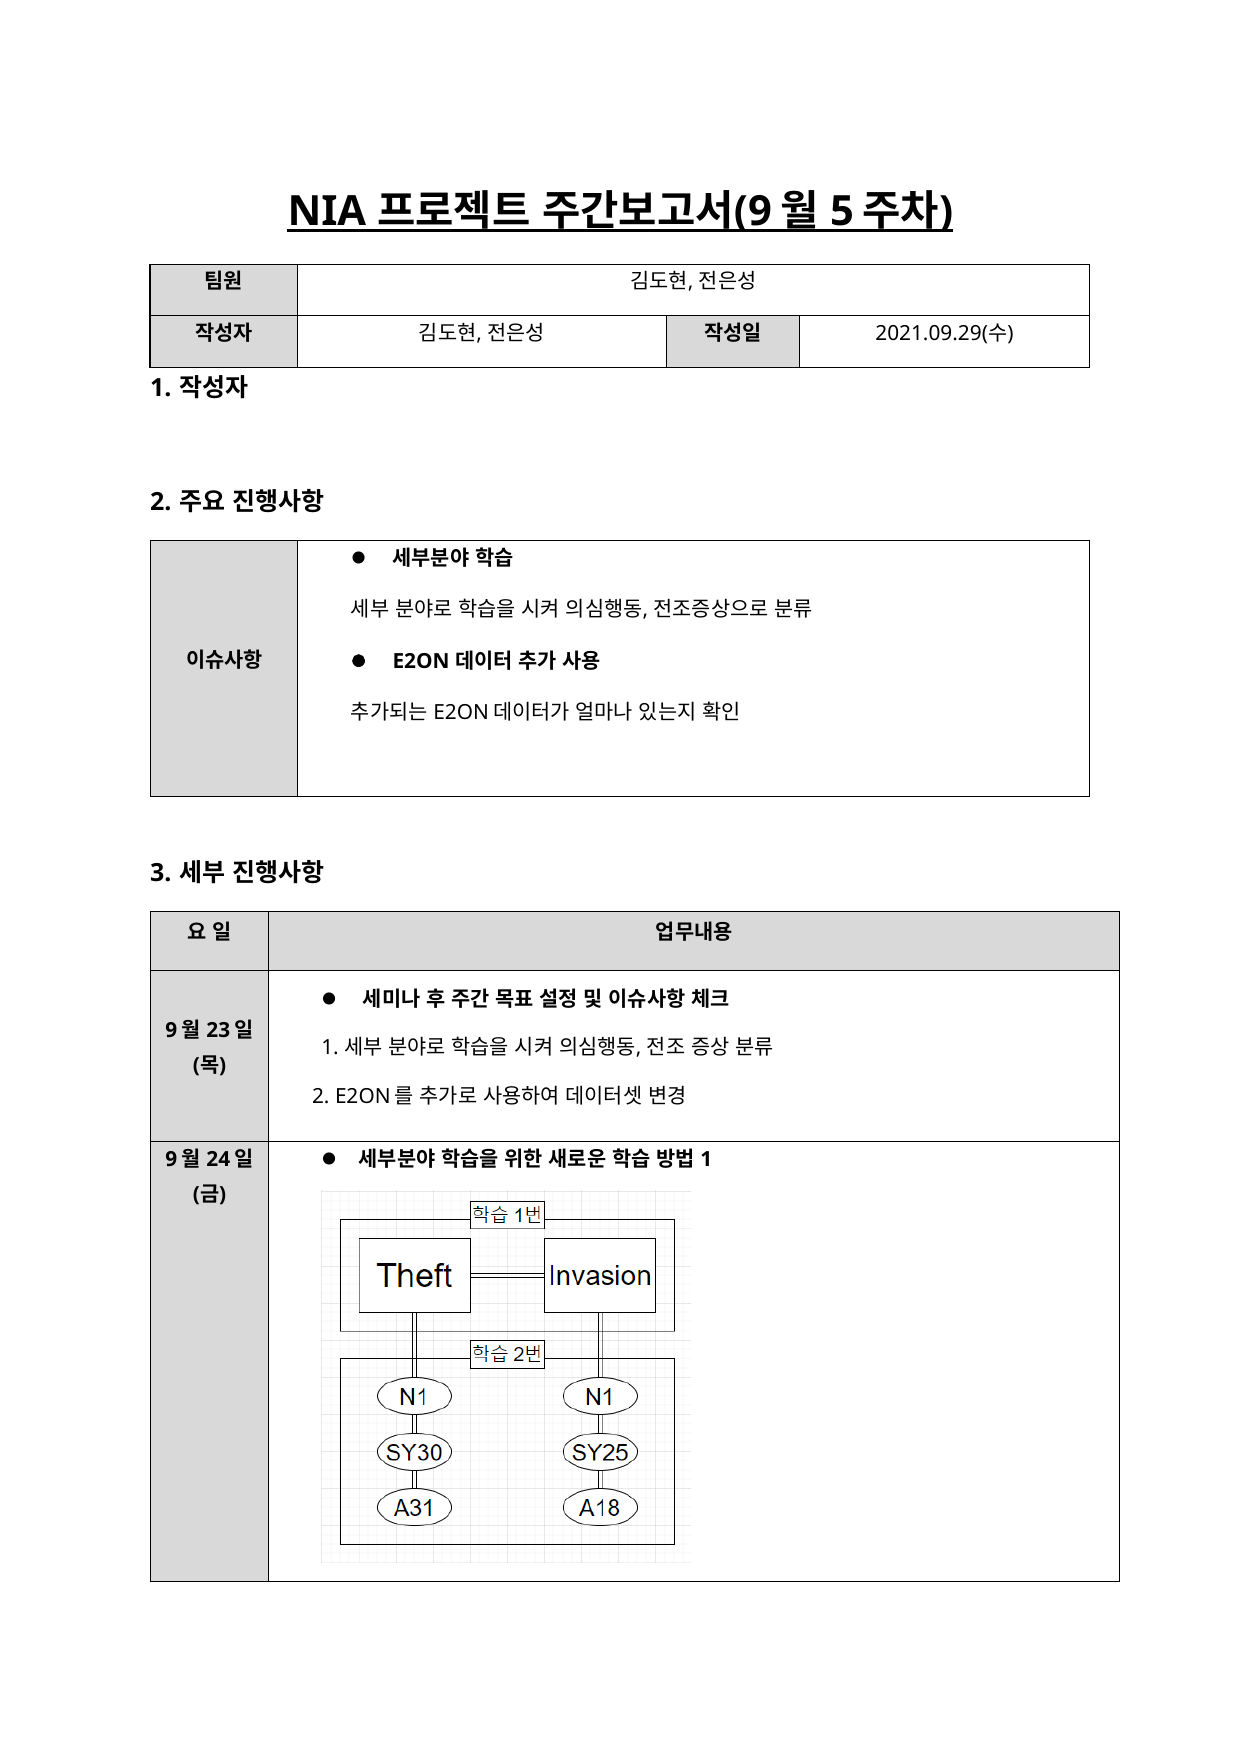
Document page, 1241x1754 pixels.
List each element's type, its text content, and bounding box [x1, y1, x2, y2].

picture [321, 1190, 692, 1563]
text NIA 프로젝트 주간보고서(9월 5주차) [150, 177, 1090, 238]
table_header 이슈사항 [151, 541, 297, 796]
list 세부 진행사항 [150, 852, 1090, 889]
table_header 세부분야 학습 세부 분야로 학습을 시켜 의심행동, 전조증상으로 분류 E2ON 데이터 추가 사용 추가되는 E2ON데이터가 얼마나 있는지 확인 [298, 541, 1089, 796]
table_header 업무내용 [269, 912, 1119, 970]
table_cell 9월 24일(금) [151, 1142, 268, 1581]
table_cell 9월 23일(목) [151, 971, 268, 1141]
table_cell 작성자 [151, 316, 297, 367]
table_cell 작성일 [667, 316, 799, 367]
list 작성자 [150, 368, 1090, 404]
table_header 김도현, 전은성 [298, 265, 1089, 315]
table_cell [269, 1142, 1119, 1581]
list 주요 진행사항 [150, 482, 1090, 518]
table_cell 2021.09.29(수) [800, 316, 1089, 367]
table_cell 세미나 후 주간 목표 설정 및 이슈사항 체크 1. 세부 분야로 학습을 시켜 의심행동, 전조 증상 분류 2. E2ON를 추가로 사용하여 데이터셋 변경 [269, 971, 1119, 1141]
table_header 요 일 [151, 912, 268, 970]
table_cell 김도현, 전은성 [298, 316, 666, 367]
table_header 팀원 [151, 265, 297, 315]
